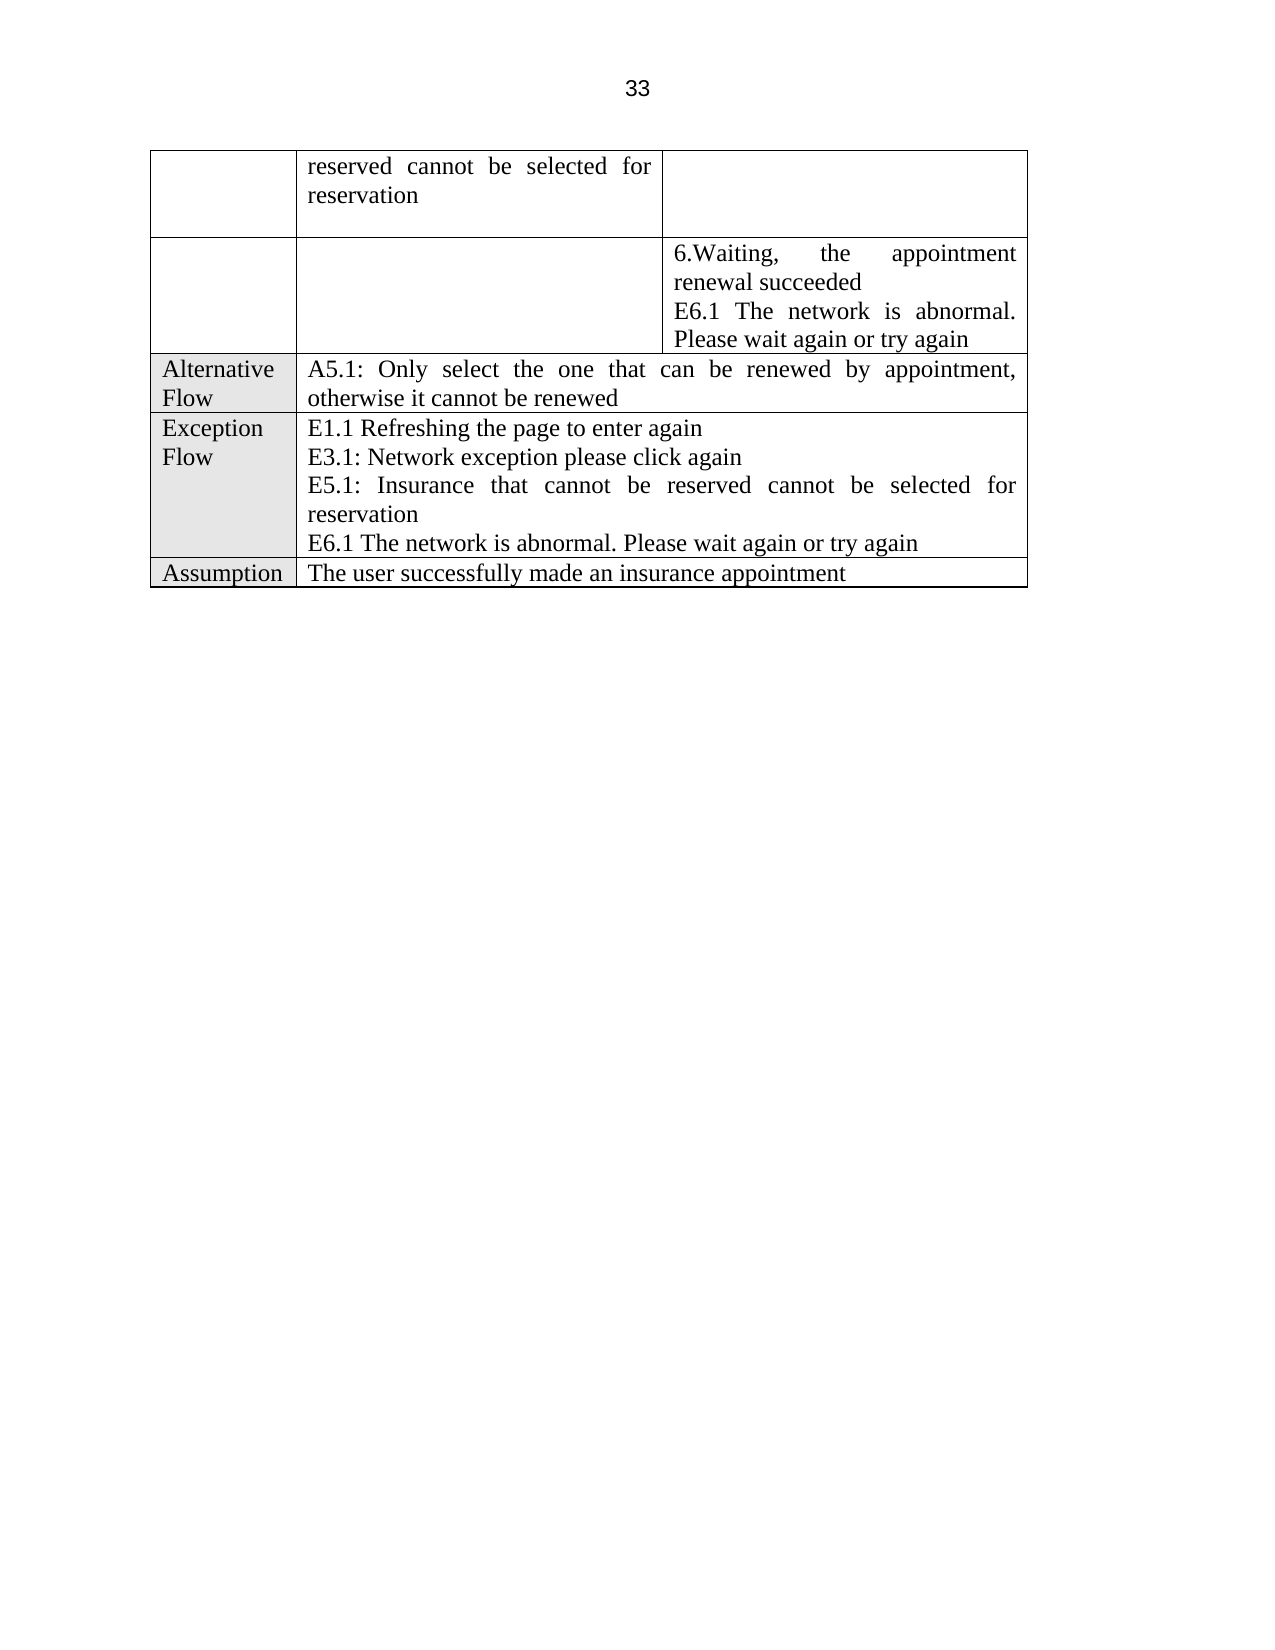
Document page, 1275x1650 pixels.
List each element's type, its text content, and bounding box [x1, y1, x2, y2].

table_cell Exception Flow [151, 413, 296, 557]
table_cell [297, 238, 662, 353]
table_cell Assumption [151, 558, 296, 586]
table_cell A5.1: Only select the one that can be renewed by appointment, otherwise it cannot be renewed [297, 354, 1027, 412]
table_cell Alternative Flow [151, 354, 296, 412]
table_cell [297, 151, 662, 237]
table_cell [151, 151, 296, 237]
table_cell [151, 238, 296, 353]
table_cell The user successfully made an insurance appointment [297, 558, 1027, 586]
table_cell E1.1 Refreshing the page to enter again E3.1: Network exception please click again E5.1: Insurance that cannot be reserved cannot be selected for reservation E6.1 The network is abnormal. Please wait again or try again [297, 413, 1027, 557]
table_cell 6.Waiting, the appointment renewal succeeded E6.1 The network is abnormal. Please wait again or try again [663, 238, 1027, 353]
table_cell [663, 151, 1027, 237]
